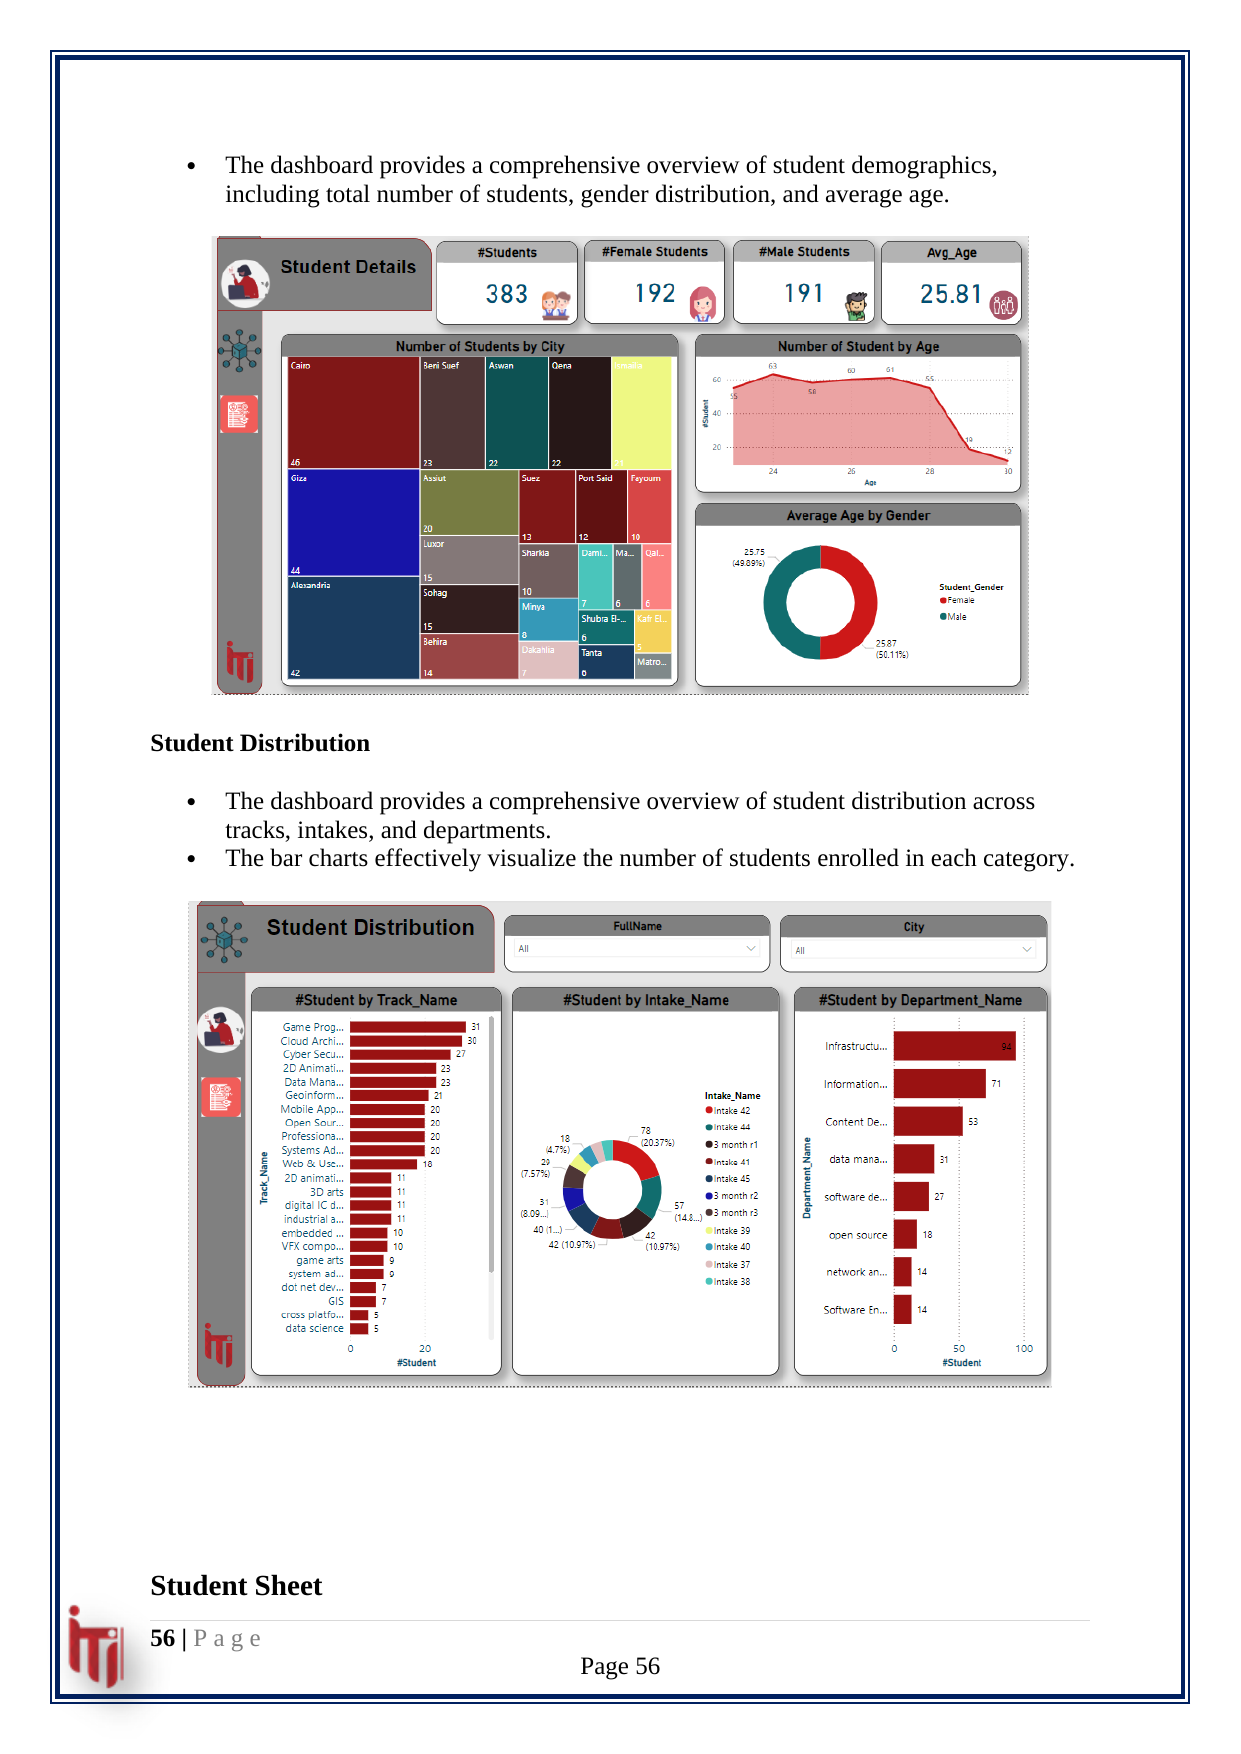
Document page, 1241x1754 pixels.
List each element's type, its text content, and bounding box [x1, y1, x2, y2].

picture [45, 1593, 174, 1736]
picture [188, 901, 1052, 1388]
text Student Sheet [150, 1568, 1090, 1601]
list The bar charts effectively visualize the number of students enrolled in each category. [188, 843, 1090, 872]
list The dashboard provides a comprehensive overview of student demographics, including total number of students, gender distribution, and average age. [188, 150, 1090, 208]
text Student Distribution [150, 728, 1090, 757]
list The dashboard provides a comprehensive overview of student distribution across tracks, intakes, and departments. [188, 786, 1090, 843]
picture [211, 236, 1029, 695]
